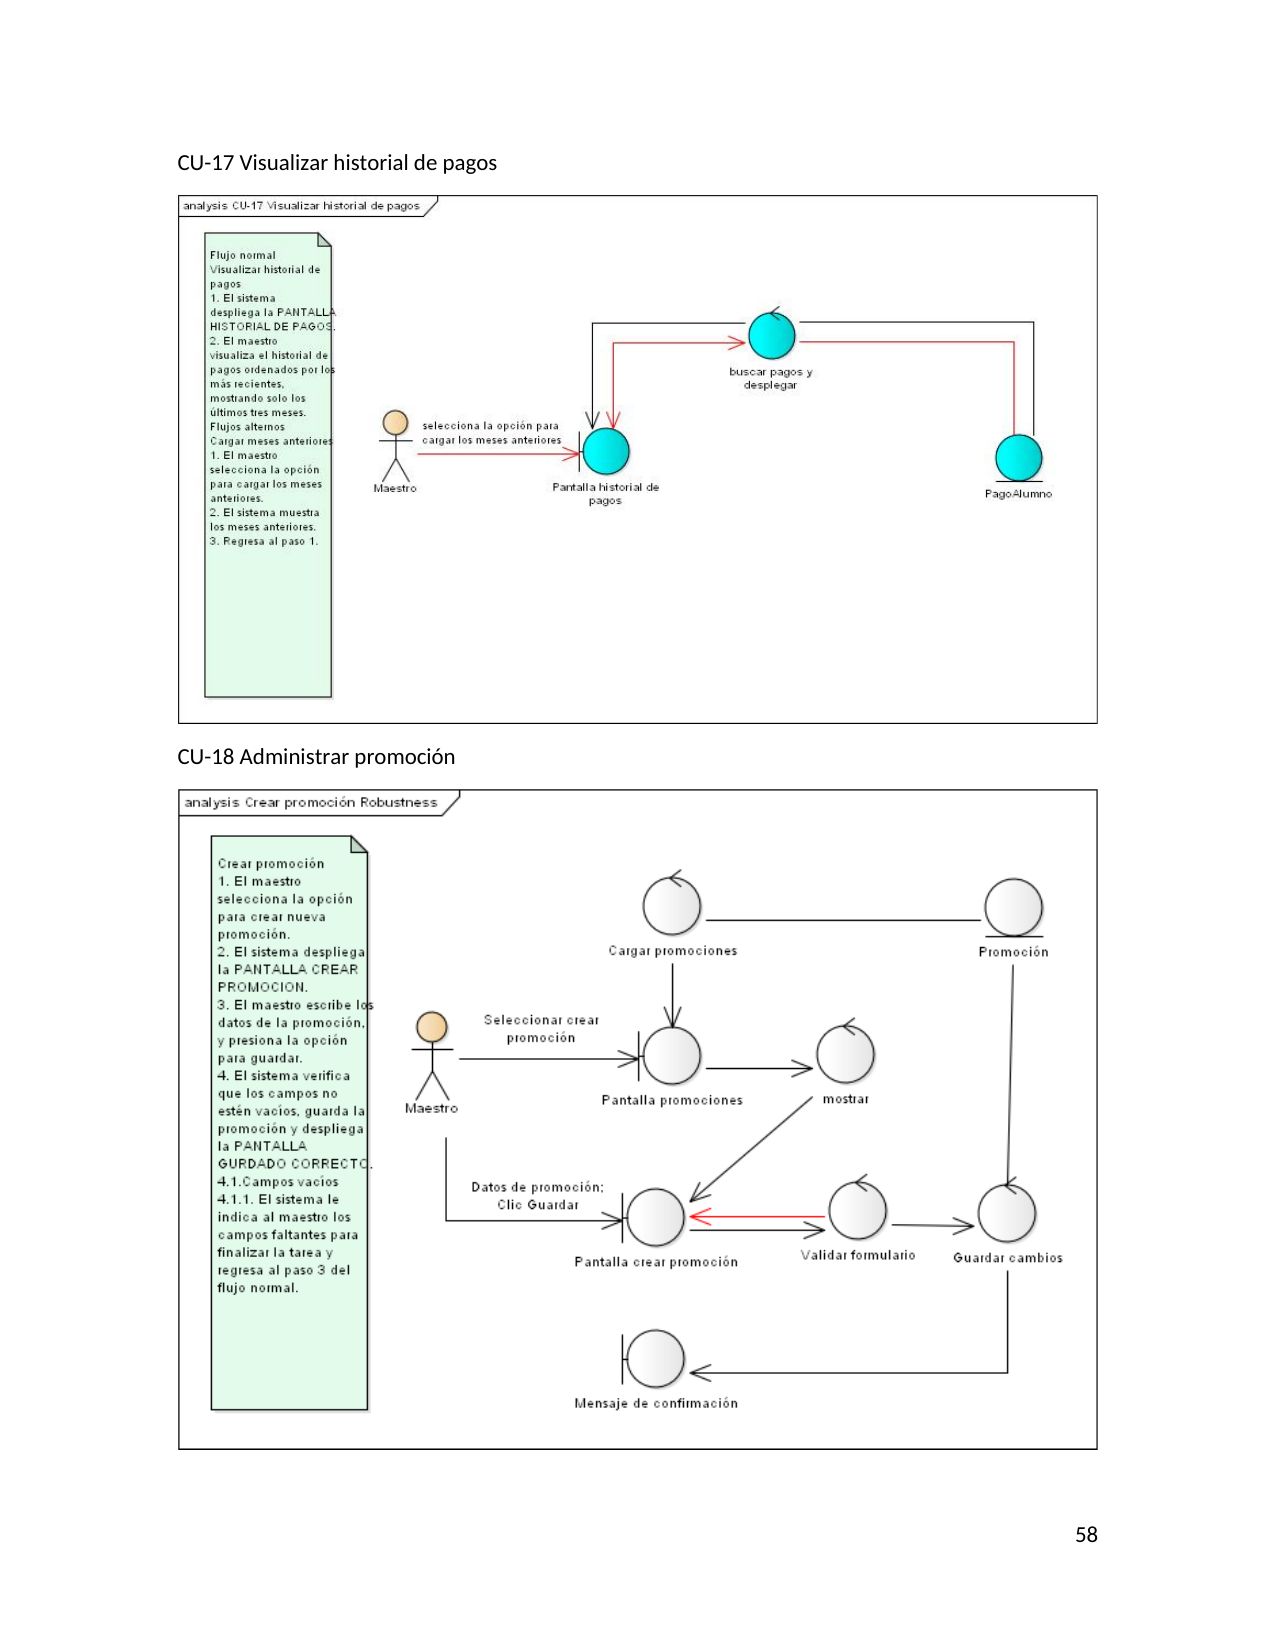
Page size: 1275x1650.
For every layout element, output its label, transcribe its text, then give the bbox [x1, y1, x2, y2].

picture [177, 789, 1098, 1450]
text CU-17 Visualizar historial de pagos [177, 148, 1098, 176]
picture [177, 194, 1098, 724]
text CU-18 Administrar promoción [177, 742, 1098, 770]
